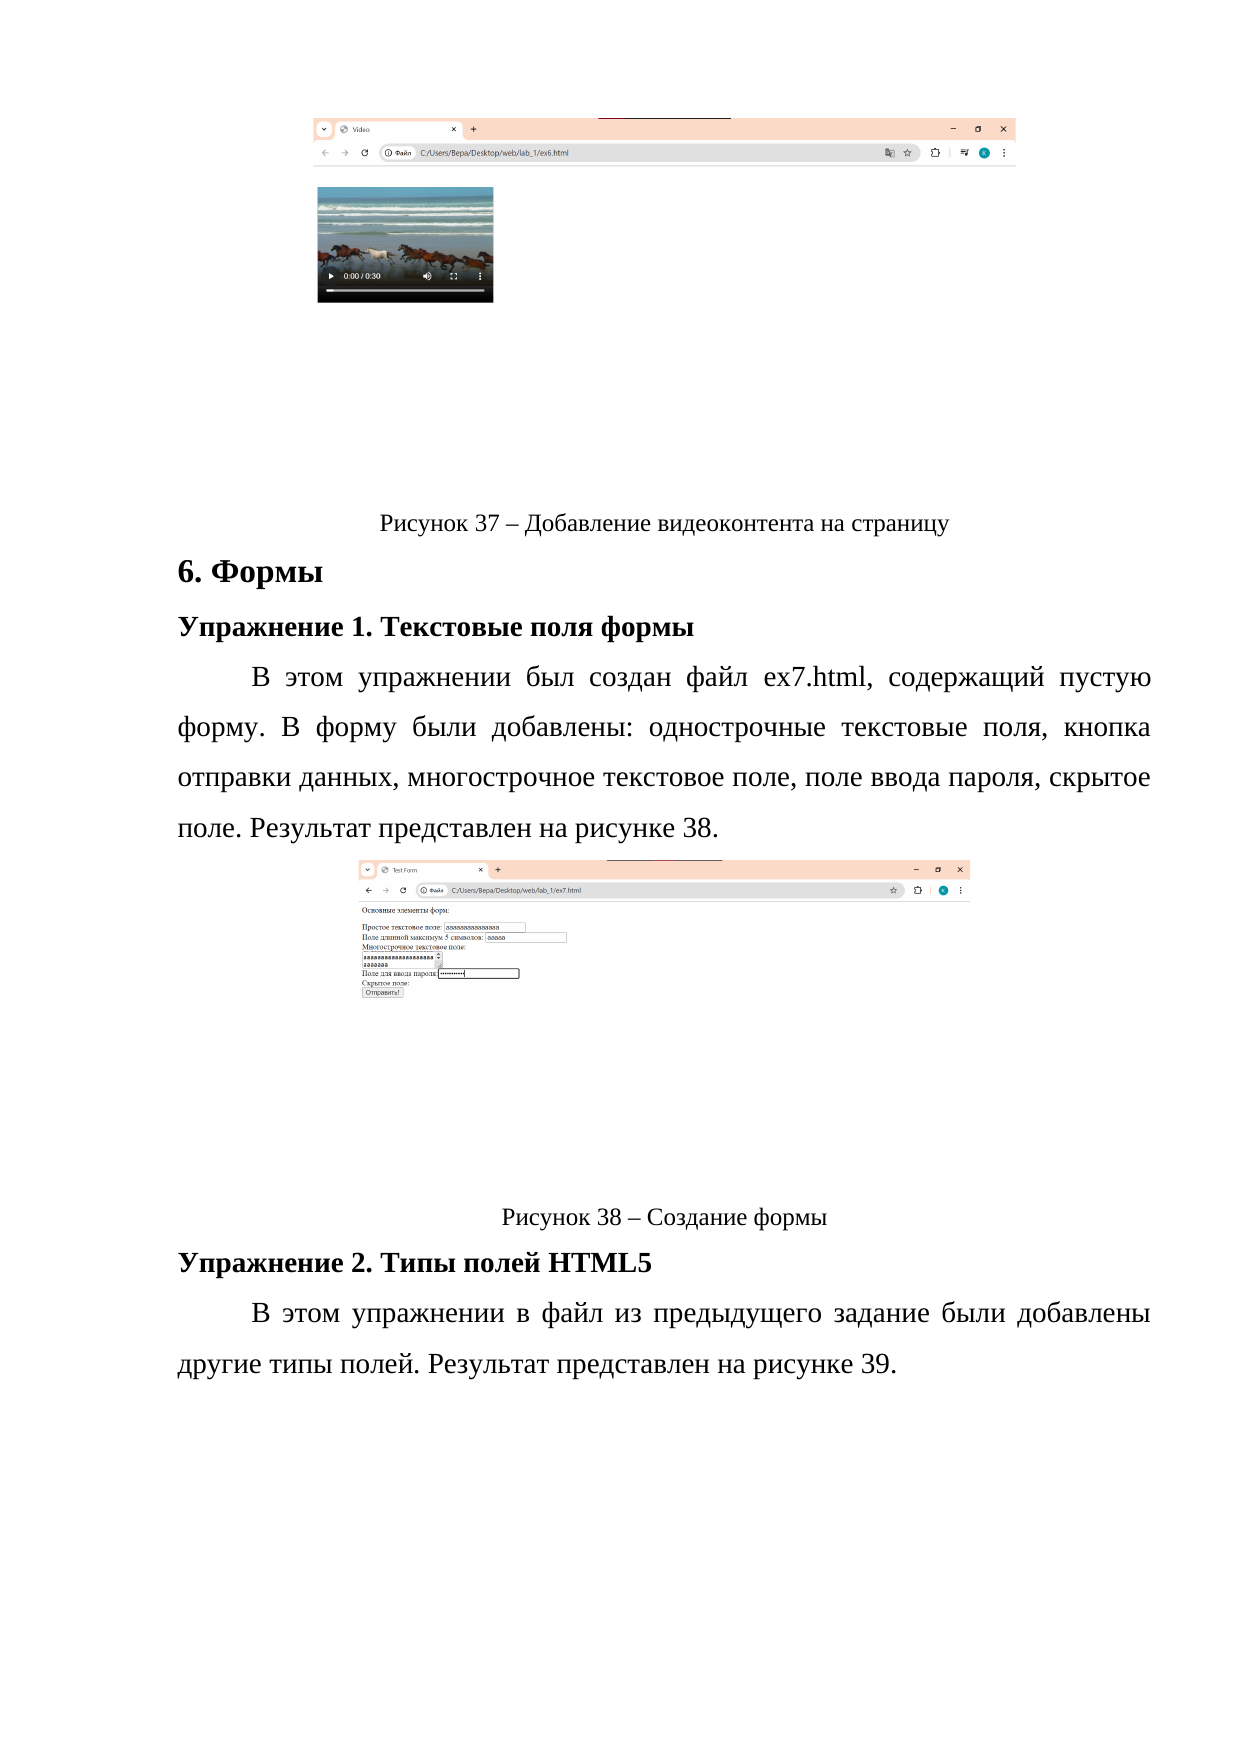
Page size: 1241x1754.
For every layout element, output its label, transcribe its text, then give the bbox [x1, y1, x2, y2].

picture [358, 860, 971, 1186]
text В этом упражнении в файл из предыдущего задание были добавлены другие типы полей. Результат представлен на рисунке 39. [177, 1295, 1152, 1379]
text Рисунок 38 – Создание формы [177, 1202, 1152, 1231]
text 6. Формы [177, 551, 1152, 589]
text В этом упражнении был создан файл ex7.html, содержащий пустую форму. В форму были добавлены: однострочные текстовые поля, кнопка отправки данных, многострочное текстовое поле, поле ввода пароля, скрытое поле. Результат представлен на рисунке 38. [177, 659, 1152, 843]
text Рисунок 37 – Добавление видеоконтента на страницу [177, 508, 1152, 537]
picture [313, 118, 1016, 492]
text Упражнение 1. Текстовые поля формы [177, 609, 1152, 642]
text Упражнение 2. Типы полей HTML5 [177, 1245, 1152, 1279]
